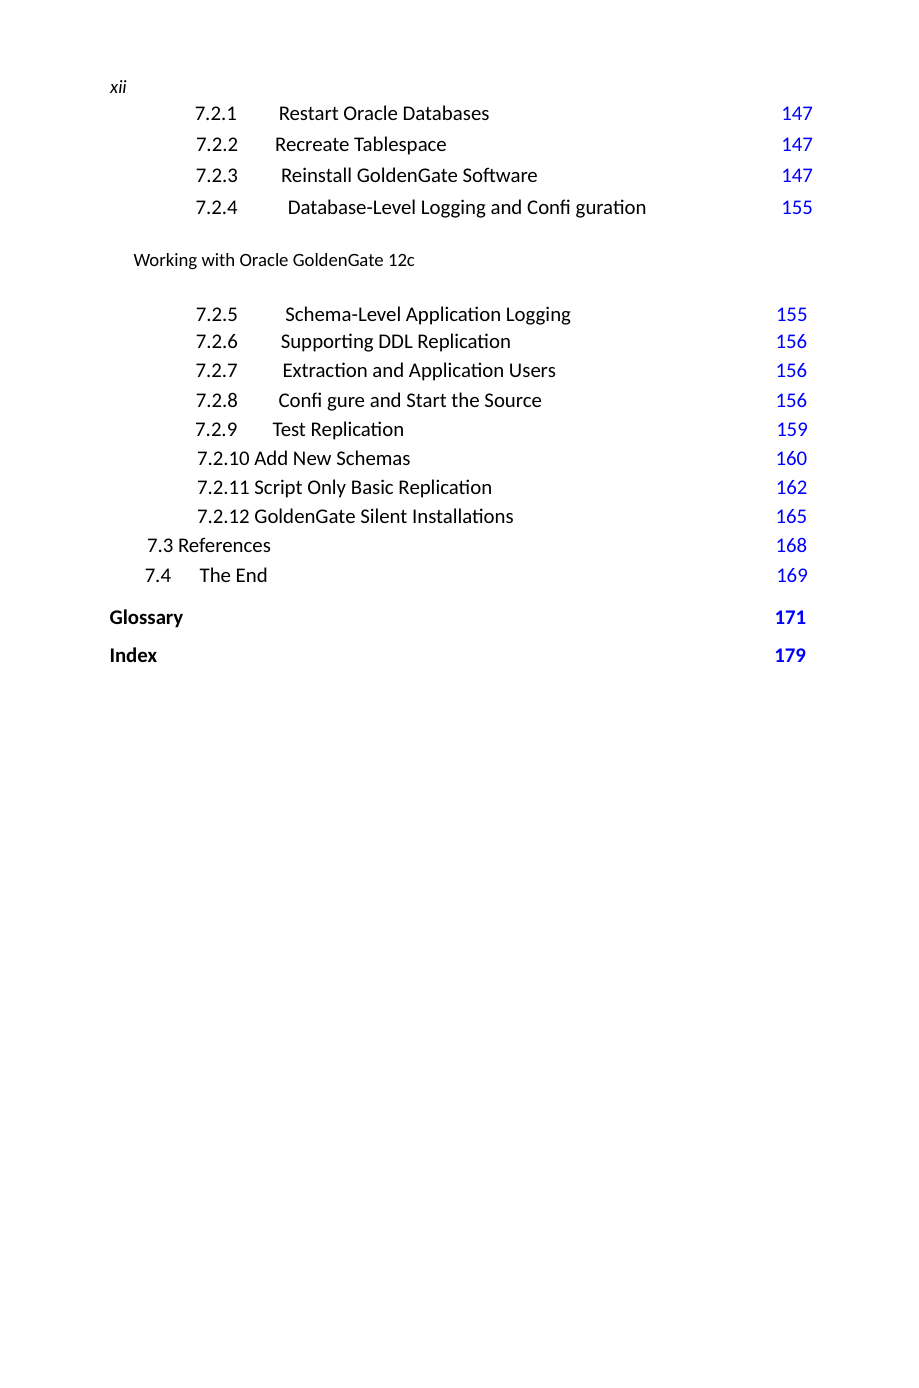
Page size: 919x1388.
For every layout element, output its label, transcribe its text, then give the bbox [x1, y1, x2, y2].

table_header 7.2.5 Schema-Level Application Logging [109, 301, 774, 328]
table_cell 165 [774, 504, 809, 533]
table_cell 156 [774, 387, 809, 416]
table_cell 7.4 The End [109, 562, 774, 597]
table_cell 7.2.8 Confi gure and Start the Source [109, 387, 774, 416]
table_cell Glossary [109, 597, 774, 639]
table_cell 156 [774, 358, 809, 387]
table_header 155 [774, 301, 809, 328]
text 7.2.1 Restart Oracle Databases 147 [109, 100, 813, 125]
table_cell Index [109, 639, 774, 670]
table_cell 7.2.6 Supporting DDL Replication [109, 329, 774, 358]
table_cell 7.2.12 GoldenGate Silent Installations [109, 504, 774, 533]
table_cell 156 [774, 329, 809, 358]
table_cell 169 [774, 562, 809, 597]
table_cell 162 [774, 474, 809, 503]
text 7.2.2 Recreate Tablespace 147 [109, 131, 813, 157]
table_cell 7.2.9 Test Replication [109, 416, 774, 445]
table_cell 168 [774, 533, 809, 562]
text 7.2.3 Reinstall GoldenGate Software 147 [109, 162, 813, 188]
table_cell 171 [774, 597, 809, 639]
table_cell 159 [774, 416, 809, 445]
table_cell 160 [774, 445, 809, 474]
text 7.2.4 Database-Level Logging and Confi guration 155 [109, 194, 813, 219]
table_cell 7.2.7 Extraction and Application Users [109, 358, 774, 387]
table_cell 7.2.10 Add New Schemas [109, 445, 774, 474]
table_cell 7.3 References [109, 533, 774, 562]
table_cell 179 [774, 639, 809, 670]
table_cell 7.2.11 Script Only Basic Replication [109, 474, 774, 503]
text Working with Oracle GoldenGate 12c [129, 248, 813, 271]
